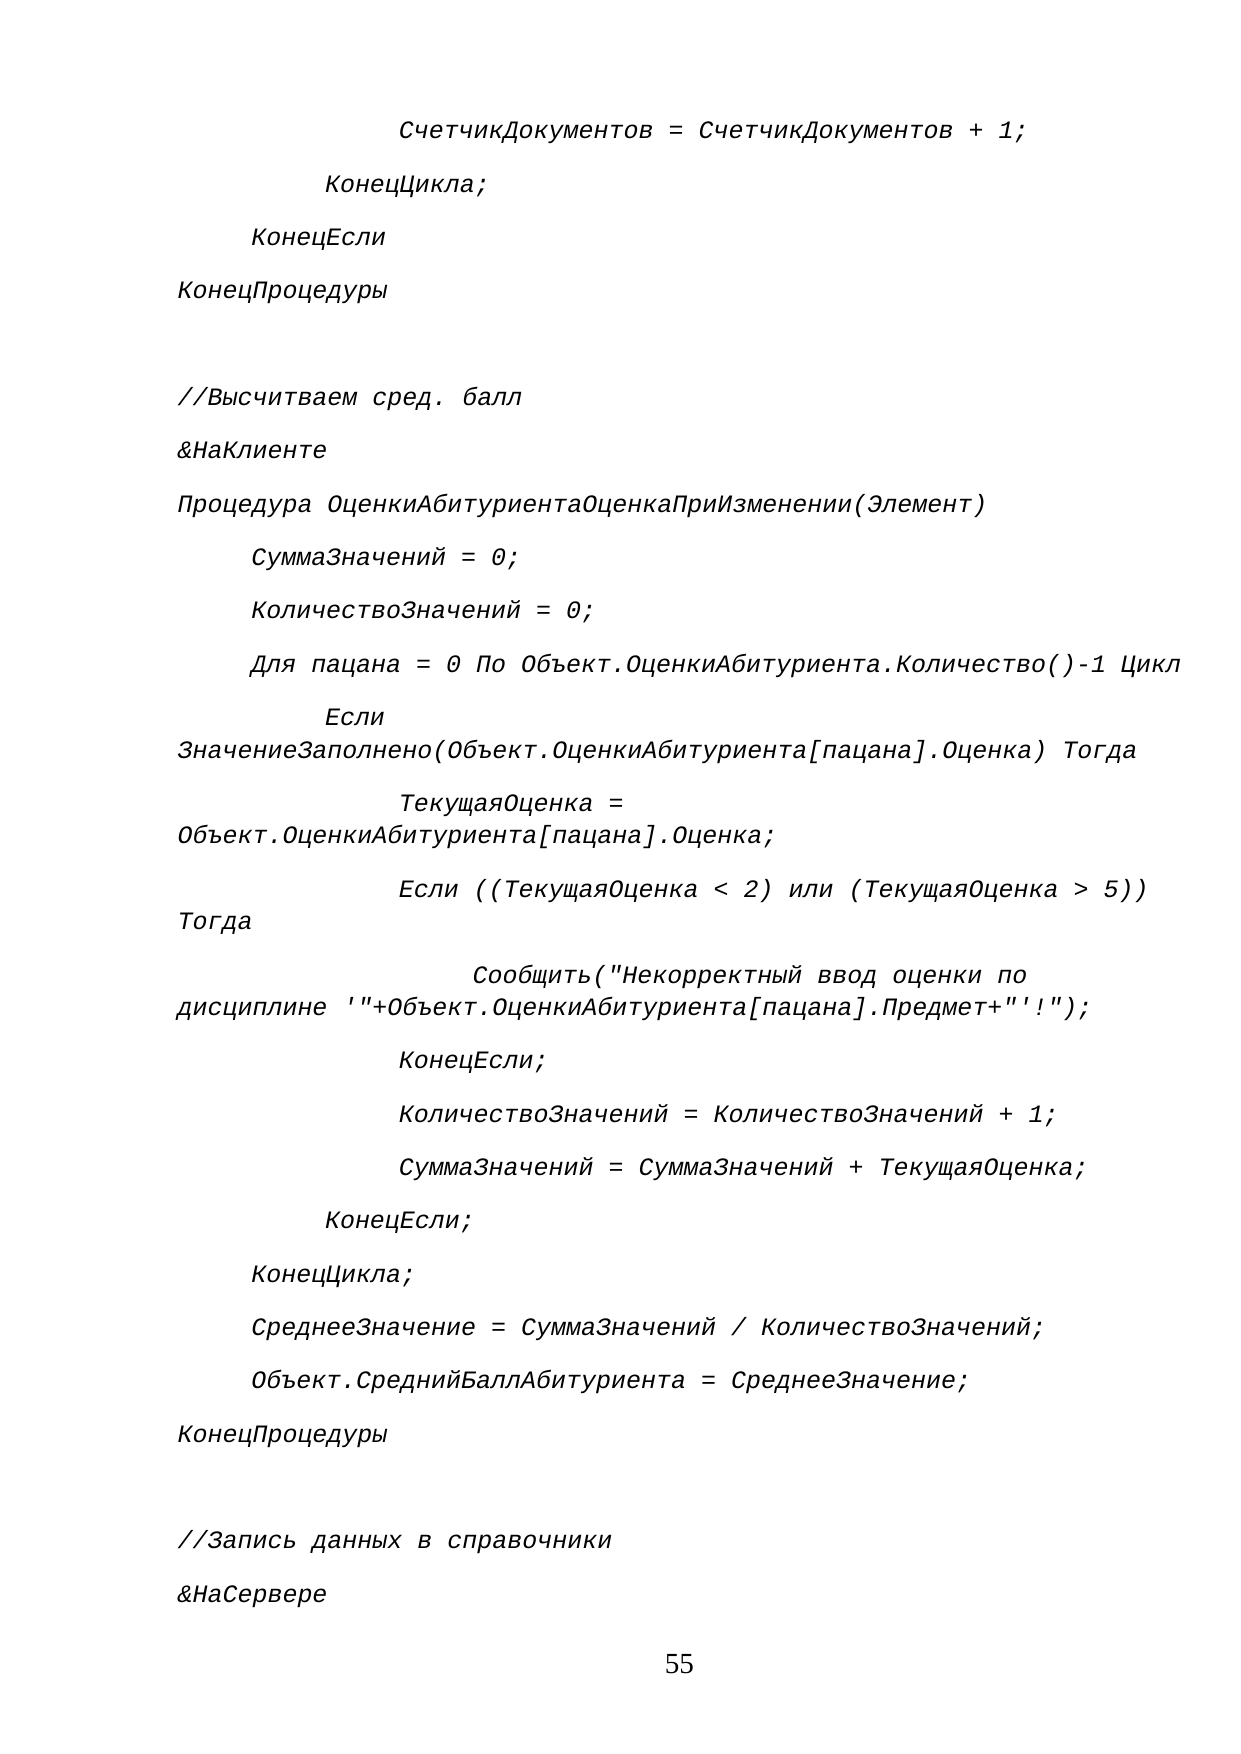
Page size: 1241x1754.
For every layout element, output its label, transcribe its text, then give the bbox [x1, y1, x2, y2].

text СчетчикДокументов = СчетчикДокументов + 1; [177, 118, 1181, 146]
text КонецЕсли; [177, 1208, 1181, 1236]
text КонецЦикла; [177, 171, 1181, 200]
text Если ((ТекущаяОценка < 2) или (ТекущаяОценка > 5)) Тогда [177, 876, 1181, 937]
text КонецЕсли [177, 225, 1181, 253]
text СреднееЗначение = СуммаЗначений / КоличествоЗначений; [177, 1315, 1181, 1343]
text СуммаЗначений = 0; [177, 545, 1181, 573]
text КоличествоЗначений = КоличествоЗначений + 1; [177, 1101, 1181, 1130]
text ТекущаяОценка = Объект.ОценкиАбитуриента[пацана].Оценка; [177, 791, 1181, 851]
text Объект.СреднийБаллАбитуриента = СреднееЗначение; [177, 1368, 1181, 1396]
text //Запись данных в справочники [177, 1528, 1181, 1556]
text //Высчитваем сред. балл [177, 385, 1181, 413]
text Для пацана = 0 По Объект.ОценкиАбитуриента.Количество()-1 Цикл [177, 651, 1181, 680]
text &НаКлиенте [177, 438, 1181, 466]
text КонецПроцедуры [177, 1421, 1181, 1450]
text СуммаЗначений = СуммаЗначений + ТекущаяОценка; [177, 1155, 1181, 1183]
text КоличествоЗначений = 0; [177, 598, 1181, 626]
text КонецЕсли; [177, 1048, 1181, 1076]
text КонецПроцедуры [177, 278, 1181, 306]
text КонецЦикла; [177, 1261, 1181, 1290]
text Процедура ОценкиАбитуриентаОценкаПриИзменении(Элемент) [177, 491, 1181, 520]
text Если ЗначениеЗаполнено(Объект.ОценкиАбитуриента[пацана].Оценка) Тогда [177, 705, 1181, 766]
text &НаСервере [177, 1581, 1181, 1610]
text Сообщить("Некорректный ввод оценки по дисциплине '"+Объект.ОценкиАбитуриента[пацана].Предмет+"'!"); [177, 962, 1181, 1023]
